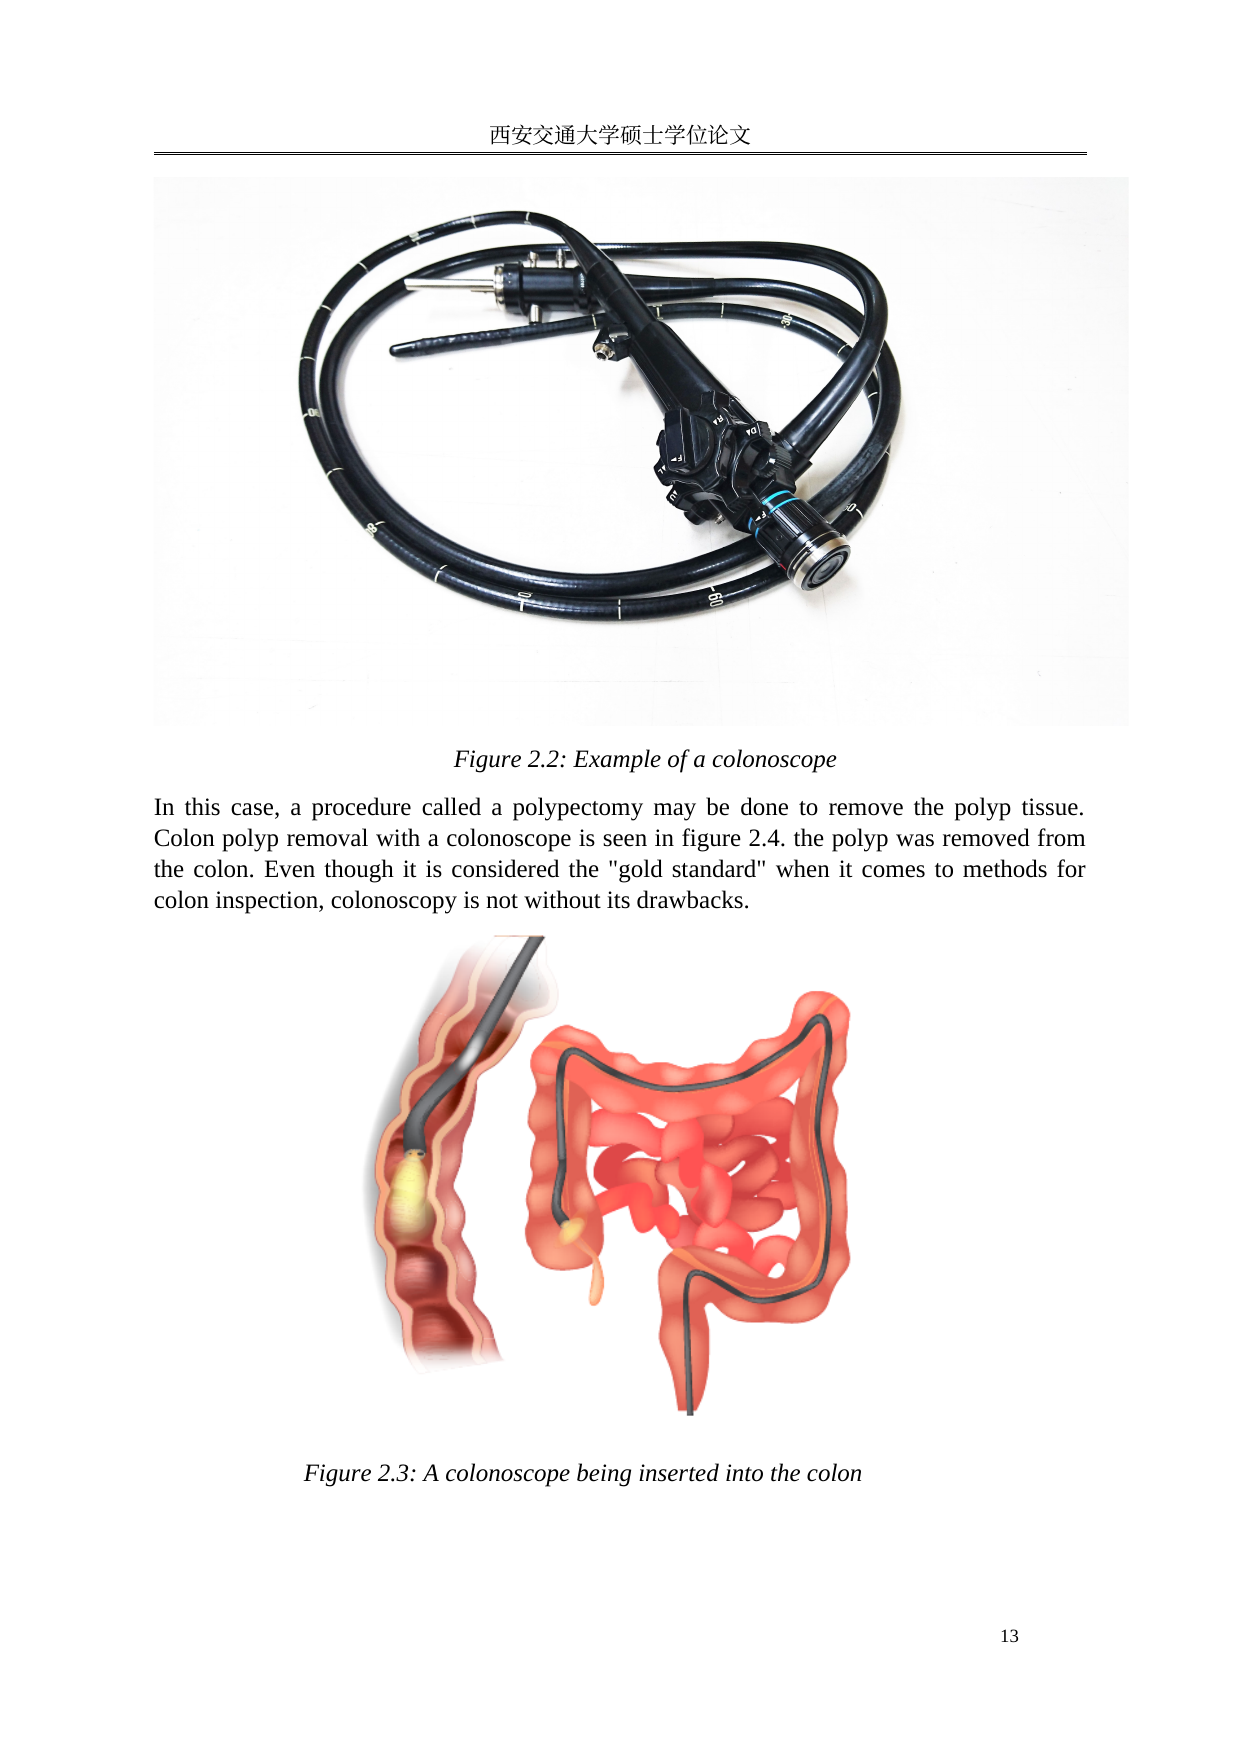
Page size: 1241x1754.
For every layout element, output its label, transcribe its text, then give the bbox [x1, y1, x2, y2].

text Figure 2.3: A colonoscope being inserted into the colon [153, 1458, 1087, 1486]
text Figure 2.2: Example of a colonoscope [378, 744, 1087, 773]
text In this case, a procedure called a polypectomy may be done to remove the polyp tissue. Colon polyp removal with a colonoscope is seen in figure 2.4. the polyp was removed from the colon. Even though it is considered the "gold standard" when it comes to methods for colon inspection, colonoscopy is not without its drawbacks. [153, 792, 1087, 914]
picture [297, 933, 919, 1418]
